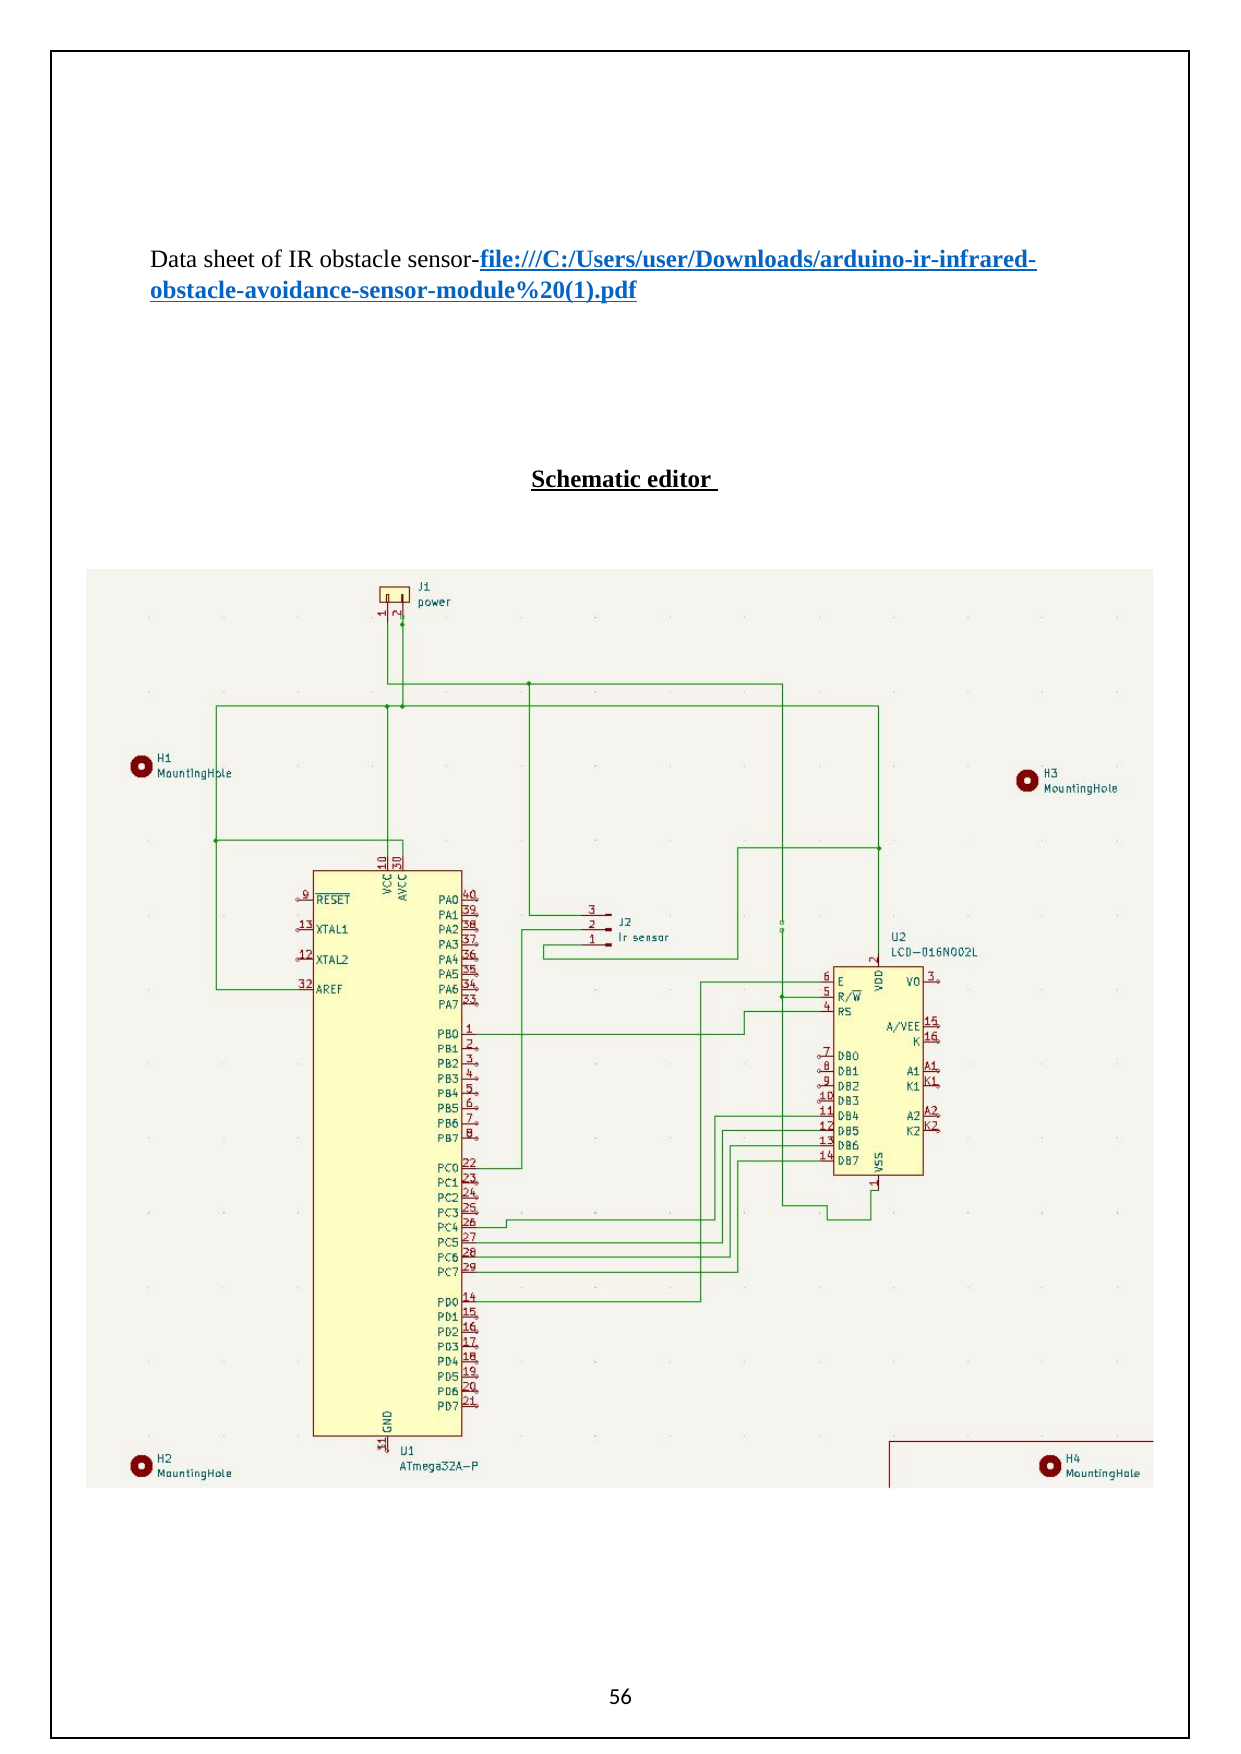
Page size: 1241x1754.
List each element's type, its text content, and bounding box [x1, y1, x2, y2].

text Schematic editor [150, 464, 1090, 493]
picture [86, 569, 1154, 1489]
text Data sheet of IR obstacle sensor-file:///C:/Users/user/Downloads/arduino-ir-infrared-obstacle-avoidance-sensor-module%20(1).pdf [150, 244, 1090, 305]
